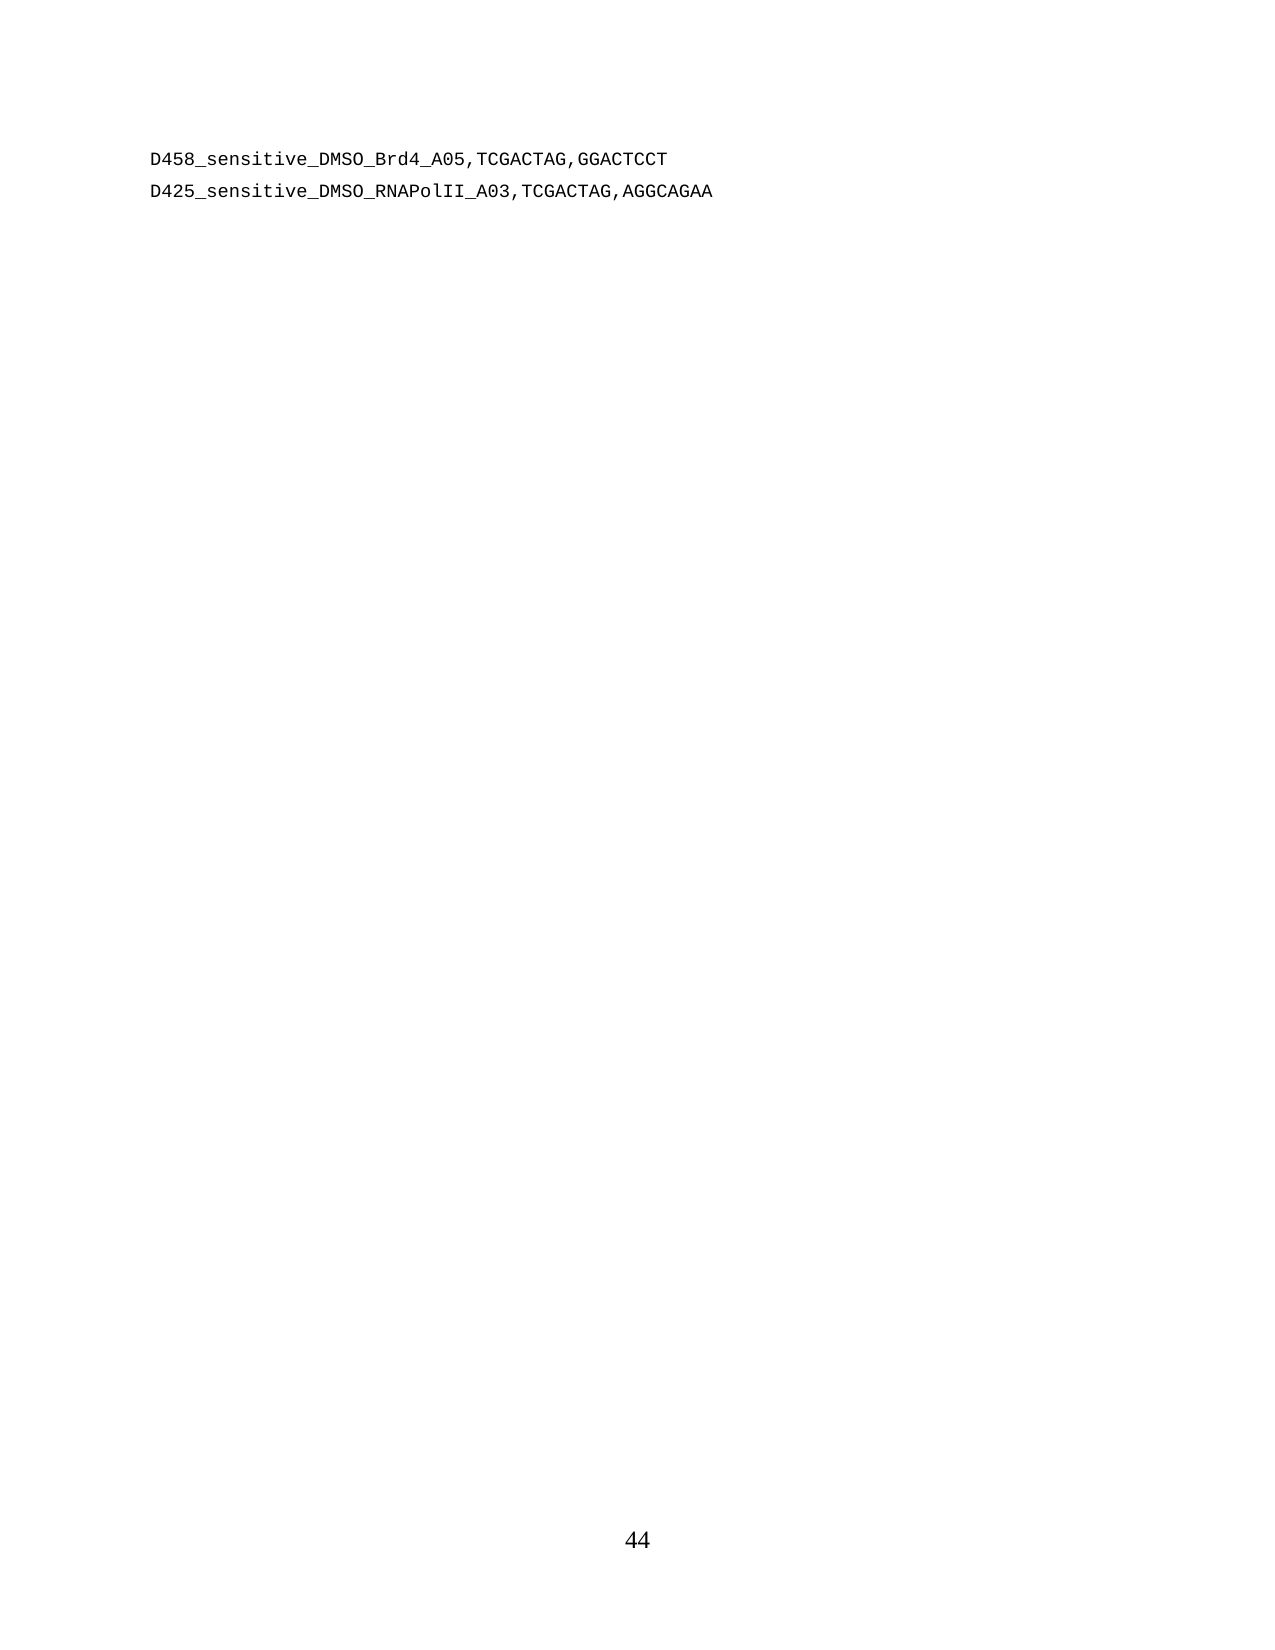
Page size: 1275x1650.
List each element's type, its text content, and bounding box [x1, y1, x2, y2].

text D425_sensitive_DMSO_RNAPolII_A03,TCGACTAG,AGGCAGAA [150, 182, 1125, 203]
text D458_sensitive_DMSO_Brd4_A05,TCGACTAG,GGACTCCT [150, 150, 1125, 171]
